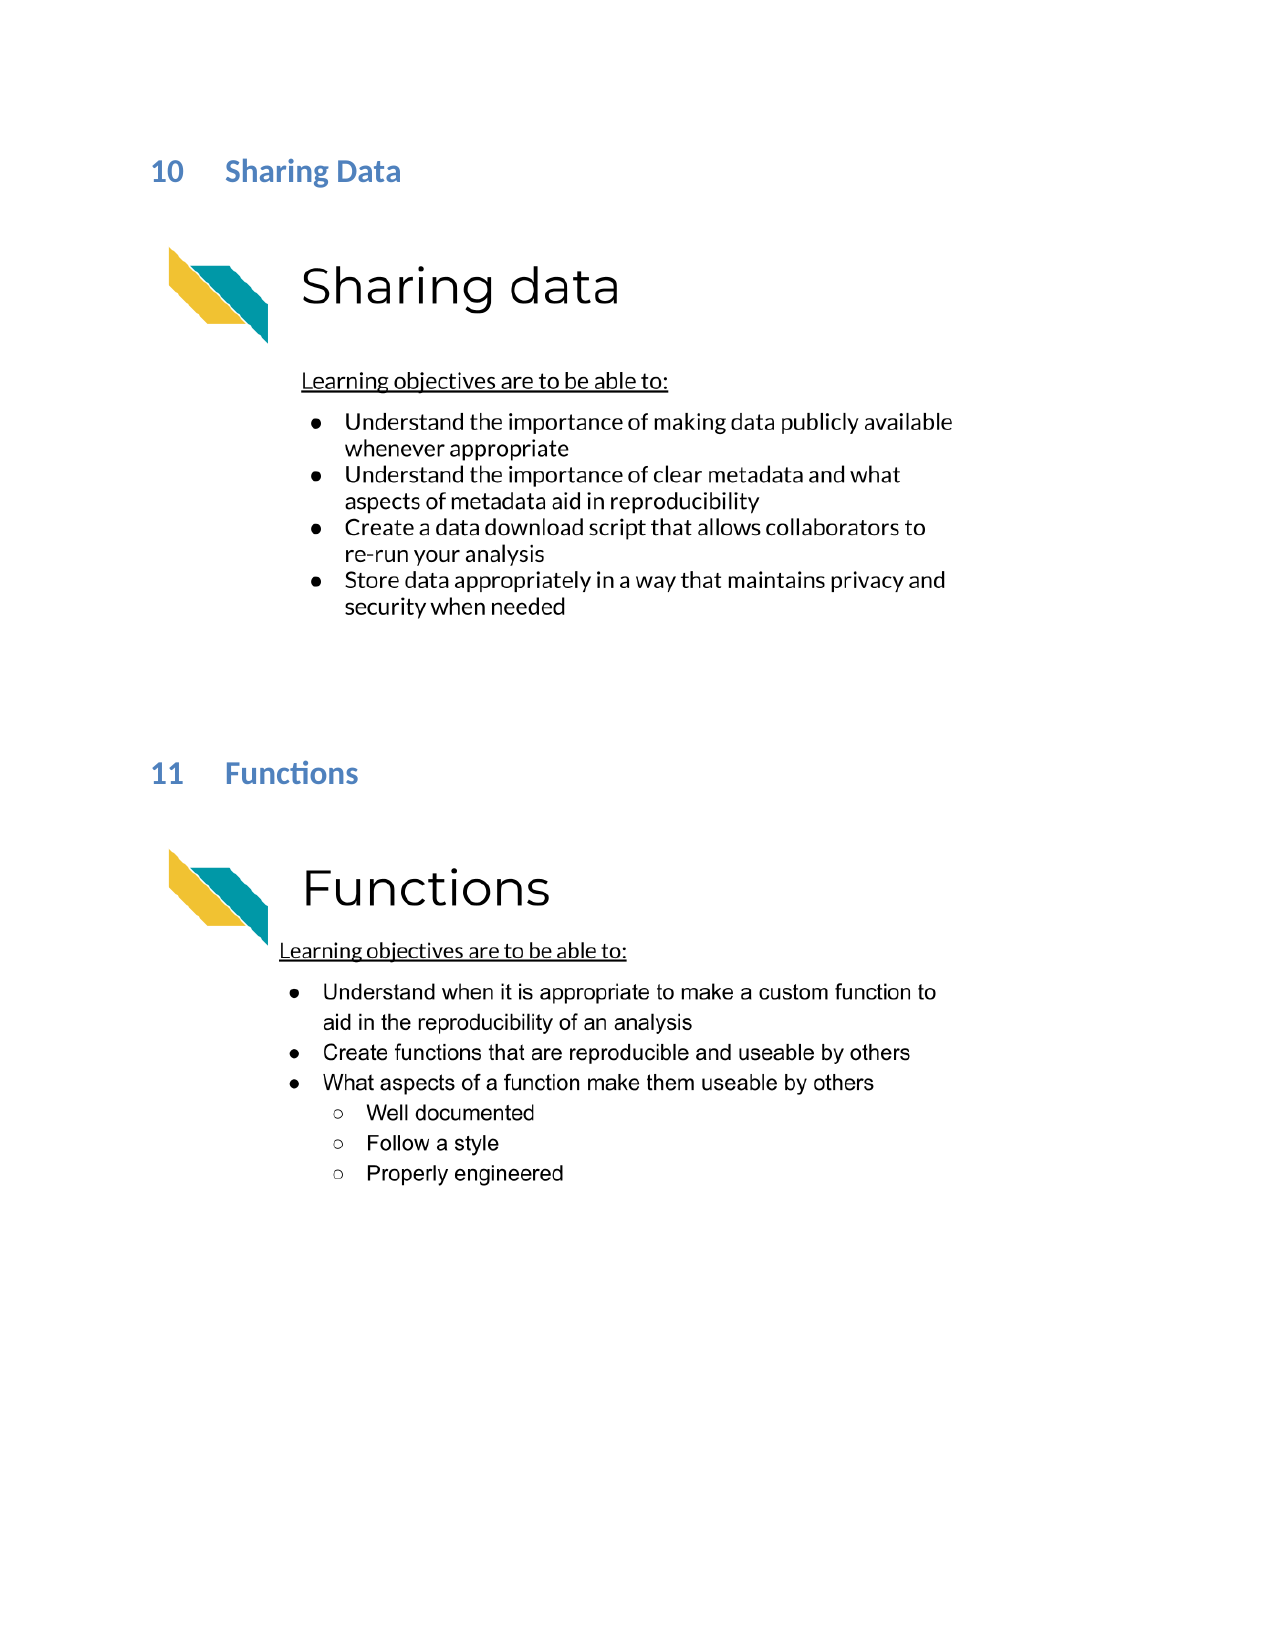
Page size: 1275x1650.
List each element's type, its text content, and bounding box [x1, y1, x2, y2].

subtitle 11 Functions [150, 752, 1125, 792]
subtitle 10 Sharing Data [150, 150, 1125, 191]
picture [168, 811, 1044, 1304]
picture [168, 209, 1044, 702]
